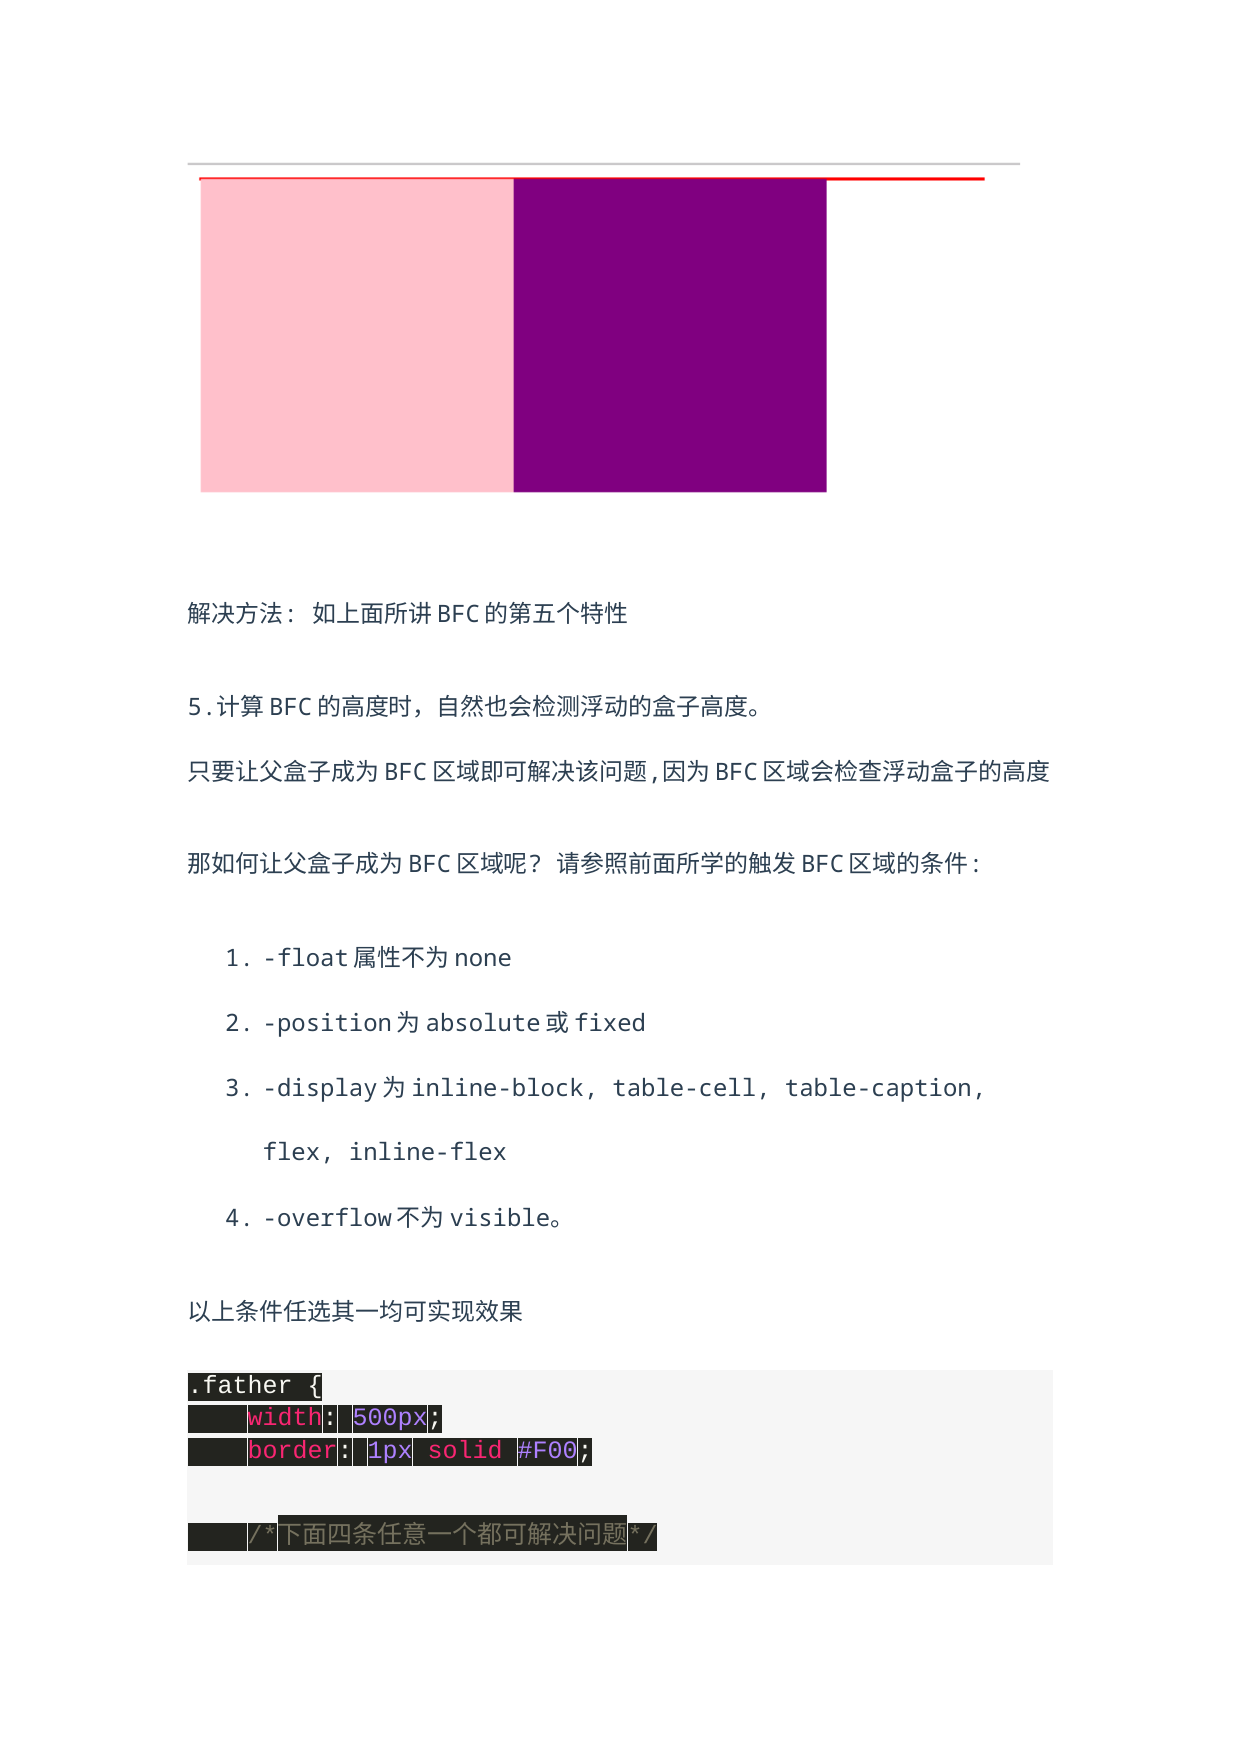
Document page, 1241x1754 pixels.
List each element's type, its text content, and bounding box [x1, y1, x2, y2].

list -float属性不为none [225, 924, 1053, 989]
text 5.计算BFC的高度时，自然也会检测浮动的盒子高度。 [187, 672, 1053, 737]
text 解决方法: 如上面所讲BFC的第五个特性 [187, 579, 1053, 644]
text 只要让父盒子成为BFC区域即可解决该问题,因为BFC区域会检查浮动盒子的高度 [187, 737, 1053, 802]
list -display为inline-block, table-cell, table-caption, flex, inline-flex [225, 1054, 1053, 1184]
picture [187, 162, 1021, 552]
text 以上条件任选其一均可实现效果 [187, 1278, 1053, 1343]
list -position为absolute或fixed [225, 989, 1053, 1054]
text 那如何让父盒子成为BFC区域呢? 请参照前面所学的触发BFC区域的条件: [187, 829, 1053, 894]
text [187, 1370, 1053, 1565]
list -overflow不为visible。 [225, 1184, 1053, 1249]
